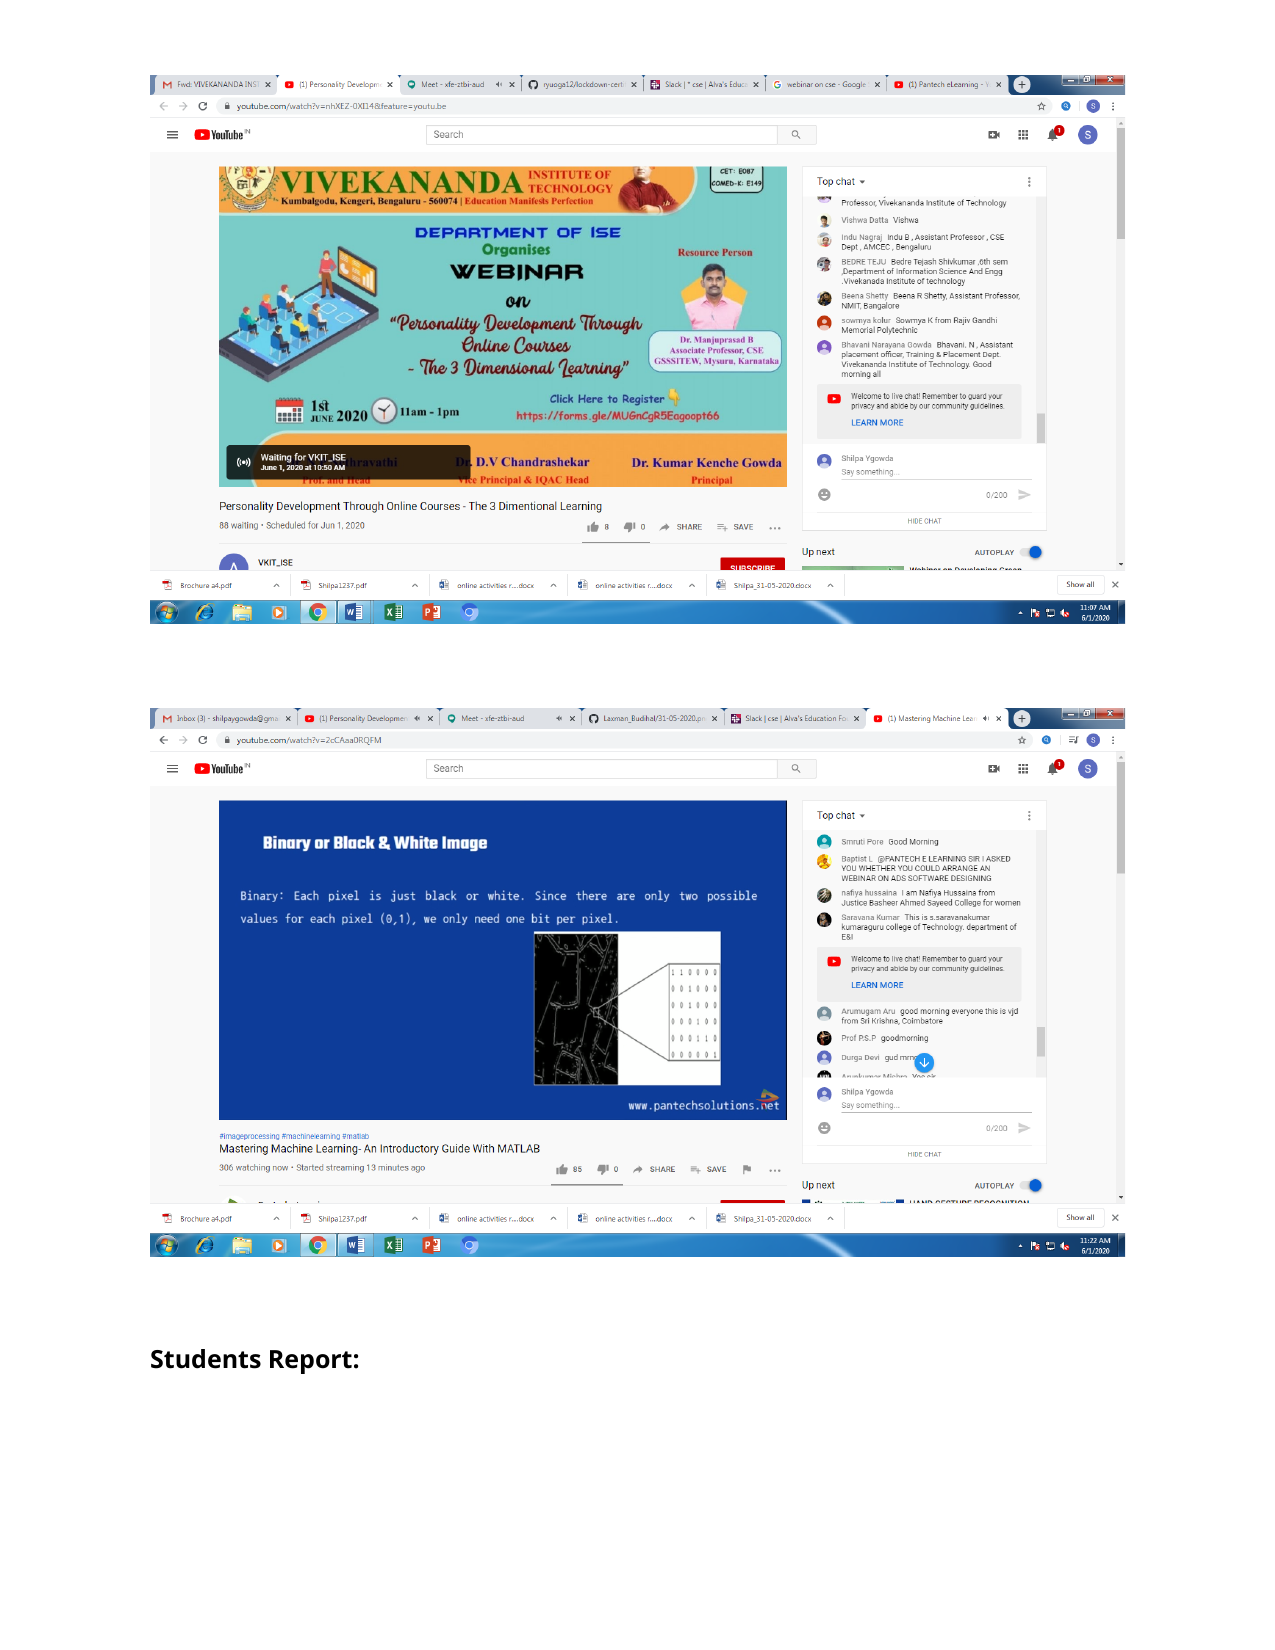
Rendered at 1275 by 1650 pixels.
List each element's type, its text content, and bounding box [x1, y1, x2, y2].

picture [150, 75, 1125, 624]
picture [150, 708, 1125, 1257]
text Students Report: [150, 1342, 1125, 1376]
